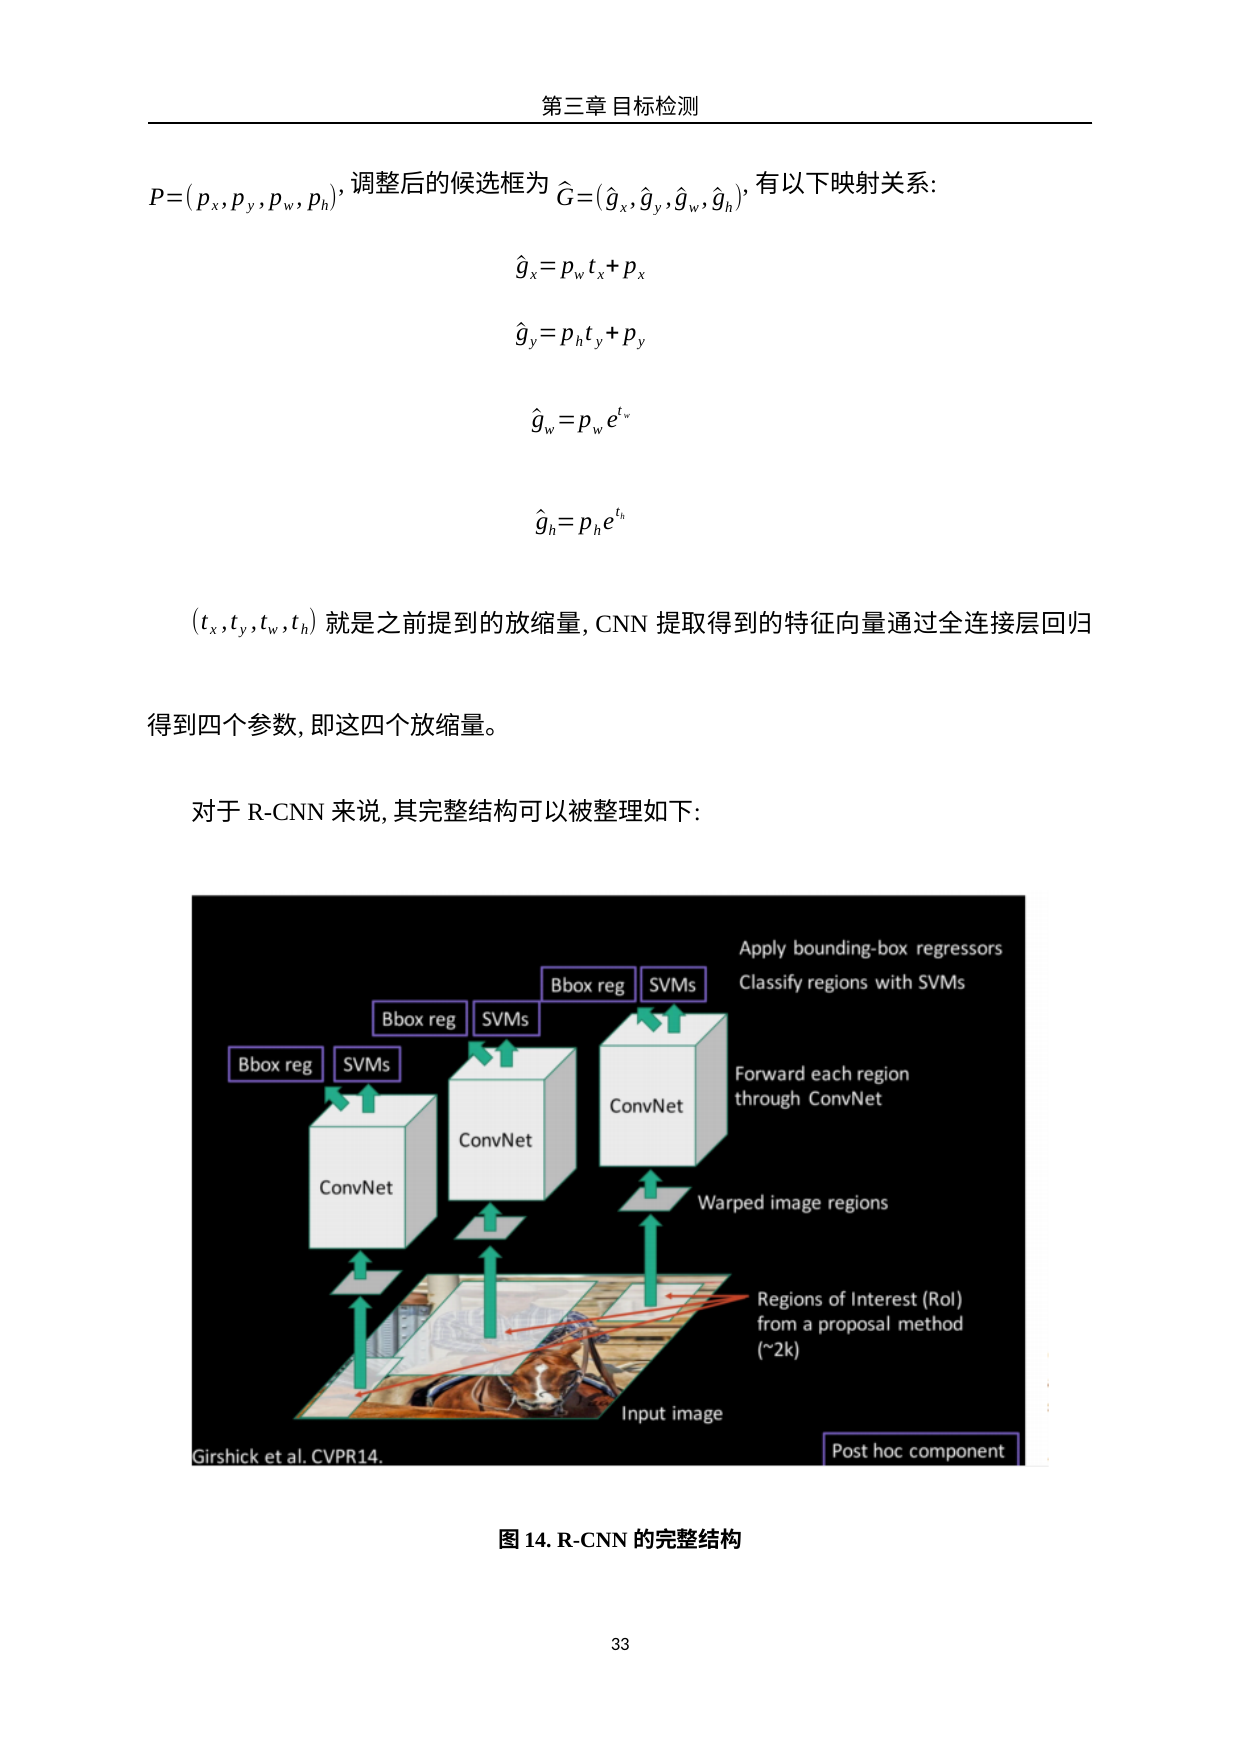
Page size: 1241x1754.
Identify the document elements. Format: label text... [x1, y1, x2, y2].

text (25) [148, 486, 1092, 554]
text 就是之前提到的放缩量, CNN 提取得到的特征向量通过全连接层回归得到四个参数, 即这四个放缩量。 [148, 588, 1092, 758]
text (24) [148, 385, 1092, 453]
text (22) [148, 250, 1092, 284]
picture [191, 878, 1049, 1467]
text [148, 164, 1092, 232]
text 图14. R-CNN 的完整结构 [148, 1521, 1092, 1555]
text 对于 R-CNN 来说, 其完整结构可以被整理如下: [148, 776, 1092, 844]
text (23) [148, 317, 1092, 351]
